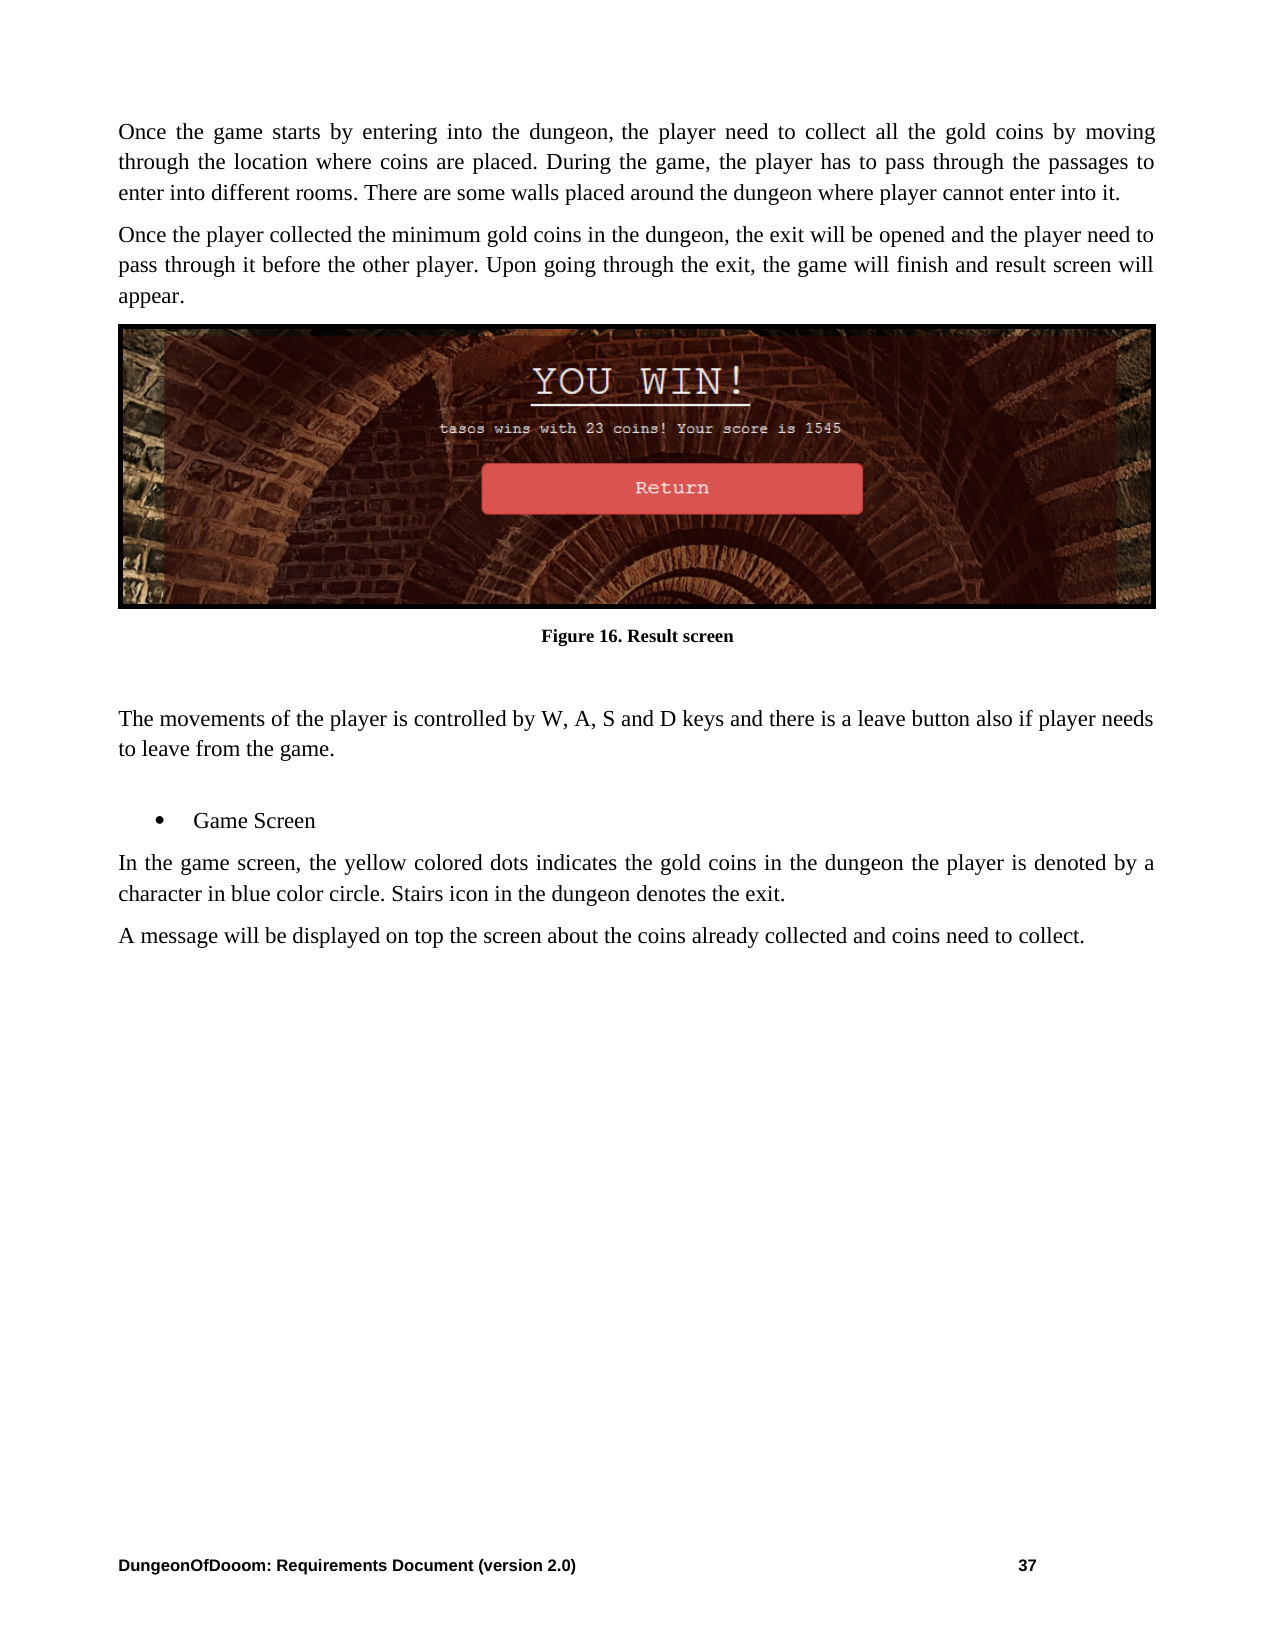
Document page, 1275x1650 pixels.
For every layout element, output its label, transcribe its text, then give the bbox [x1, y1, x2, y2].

text Once the game starts by entering into the dungeon, the player need to collect all the gold coins by moving through the location where coins are placed. During the game, the player has to pass through the passages to enter into different rooms. There are some walls placed around the dungeon where player cannot enter into it. [118, 118, 1157, 205]
text Figure 16. Result screen [118, 625, 1157, 647]
text In the game screen, the yellow colored dots indicates the gold coins in the dungeon the player is denoted by a character in blue color circle. Stairs icon in the dungeon denotes the exit. [118, 849, 1157, 906]
text Once the player collected the minimum gold coins in the dungeon, the exit will be opened and the player need to pass through it before the other player. Upon going through the exit, the game will finish and result screen will appear. [118, 221, 1157, 308]
text The movements of the player is controlled by W, A, S and D keys and there is a leave button also if player needs to leave from the game. [118, 705, 1157, 762]
list Game Screen [156, 807, 1157, 833]
picture [123, 329, 1151, 604]
text A message will be displayed on top the screen about the coins already collected and coins need to collect. [118, 922, 1157, 949]
